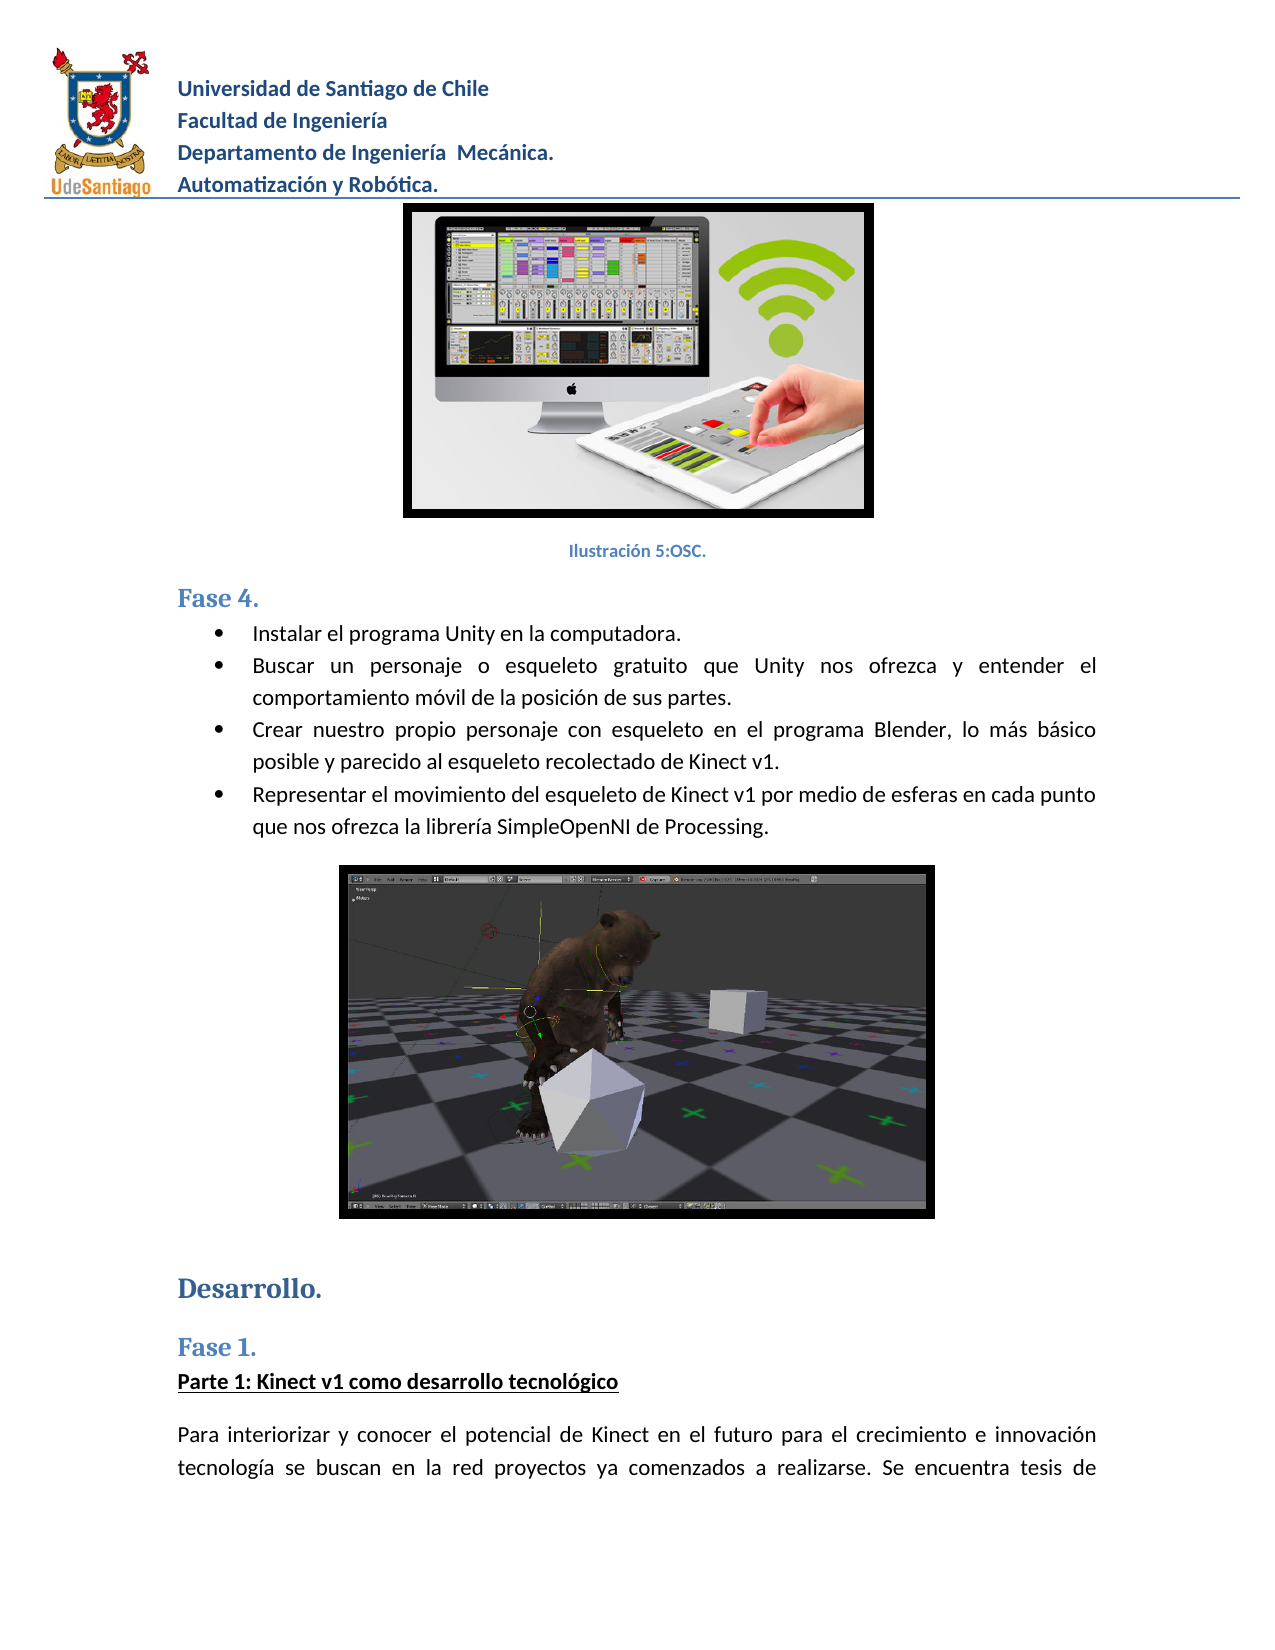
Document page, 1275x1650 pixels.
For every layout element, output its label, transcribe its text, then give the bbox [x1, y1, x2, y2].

picture [43, 43, 162, 197]
text Parte 1: Kinect v1 como desarrollo tecnológico [177, 1367, 1098, 1395]
subtitle Fase 1. [177, 1332, 1098, 1363]
picture [412, 212, 864, 509]
picture [43, 198, 162, 205]
list Buscar un personaje o esqueleto gratuito que Unity nos ofrezca y entender el comportamiento móvil de la posición de sus partes. [215, 651, 1098, 711]
subtitle Fase 4. [177, 583, 1098, 614]
list Crear nuestro propio personaje con esqueleto en el programa Blender, lo más básico posible y parecido al esqueleto recolectado de Kinect v1. [215, 715, 1098, 776]
subtitle Desarrollo. [177, 1272, 1098, 1306]
text Ilustración 5:OSC. [177, 539, 1098, 562]
picture [348, 874, 926, 1209]
list Instalar el programa Unity en la computadora. [215, 619, 1098, 647]
list Representar el movimiento del esqueleto de Kinect v1 por medio de esferas en cada punto que nos ofrezca la librería SimpleOpenNI de Processing. [215, 780, 1098, 840]
